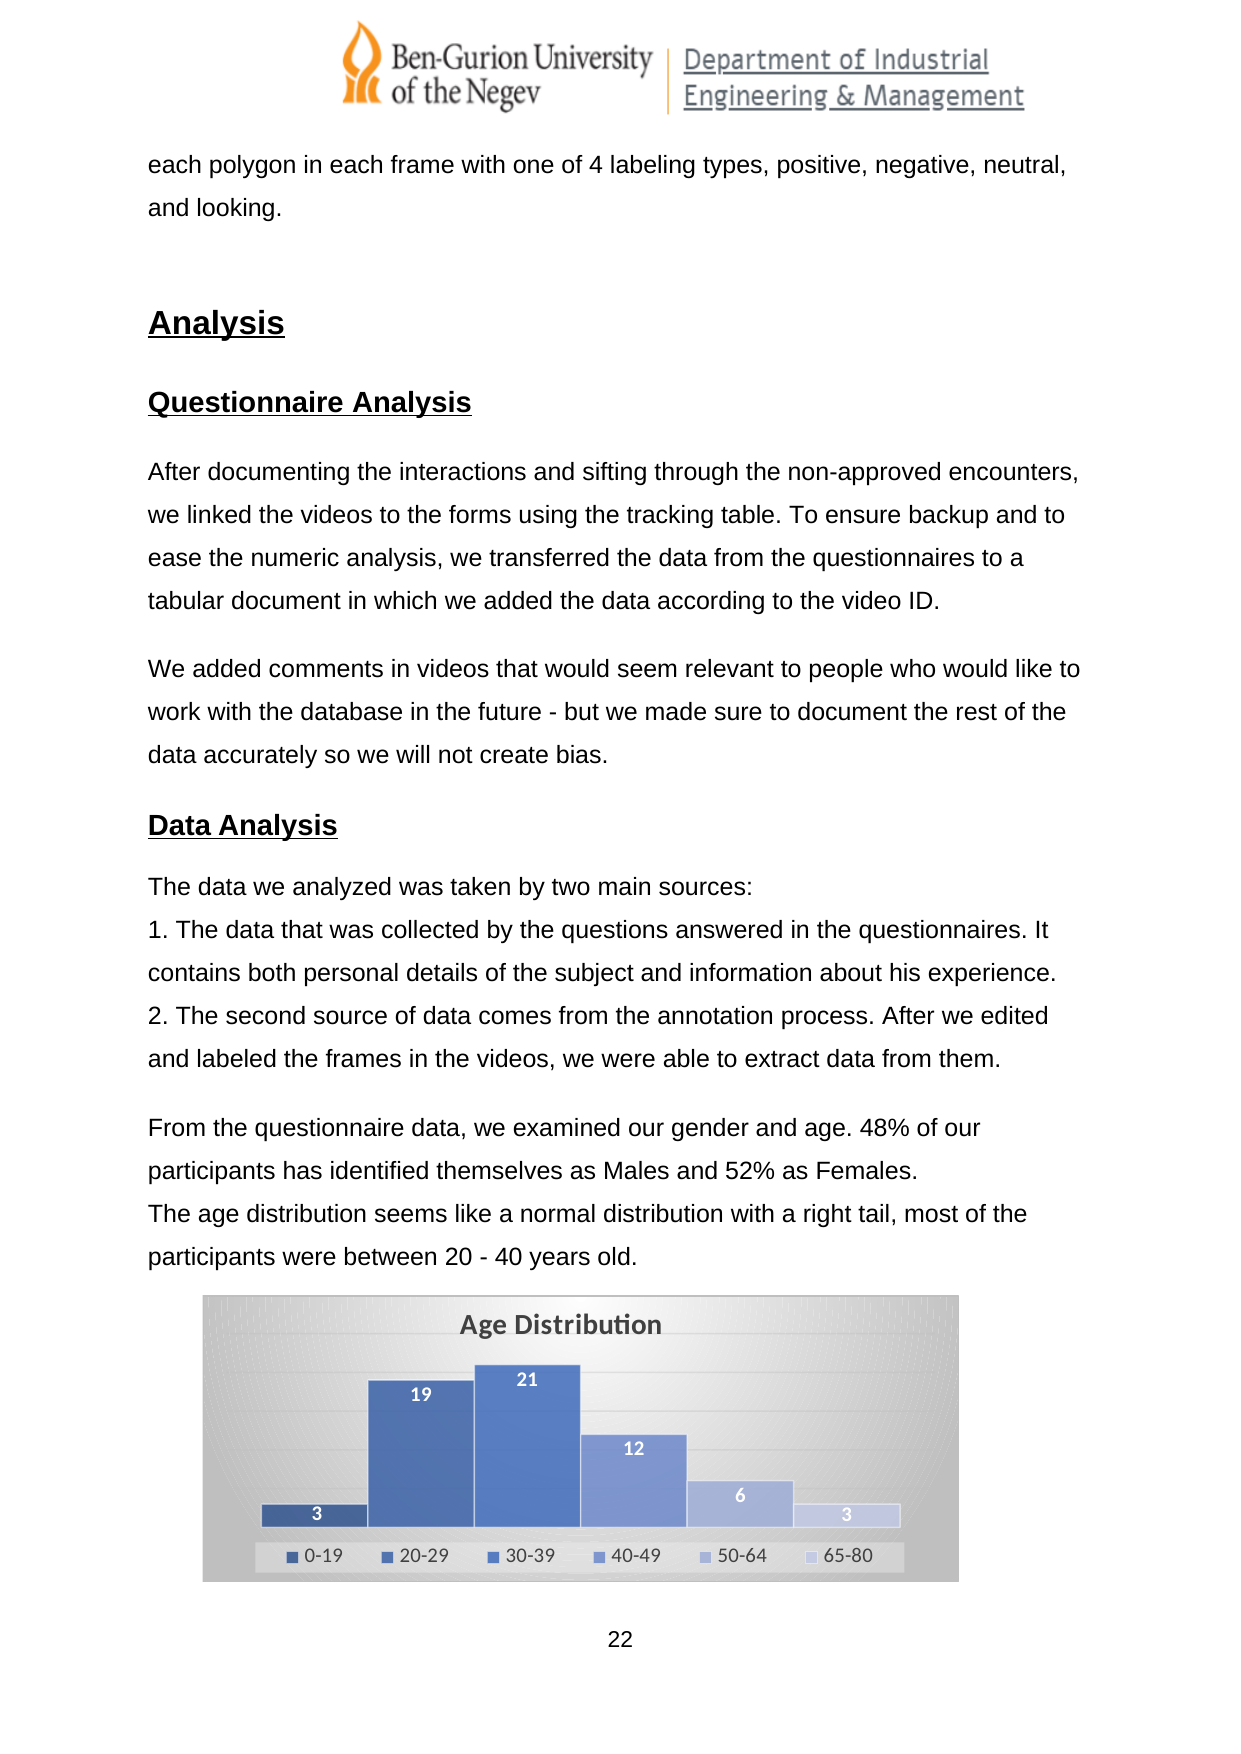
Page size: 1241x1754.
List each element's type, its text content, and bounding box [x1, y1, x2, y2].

text From the questionnaire data, we examined our gender and age. 48% of our participants has identified themselves as Males and 52% as Females. The age distribution seems like a normal distribution with a right tail, most of the participants were between 20 - 40 years old. [148, 1113, 1093, 1271]
picture [336, 19, 1043, 121]
text Analysis [148, 303, 1093, 341]
text Data Analysis [148, 808, 1093, 842]
text The data we analyzed was taken by two main sources: 1. The data that was collected by the questions answered in the questionnaires. It contains both personal details of the subject and information about his experience. 2. The second source of data comes from the annotation process. After we edited and labeled the frames in the videos, we were able to extract data from them. [148, 872, 1093, 1073]
text We added comments in videos that would seem relevant to people who would like to work with the database in the future - but we made sure to document the rest of the data accurately so we will not create bias. [148, 654, 1093, 769]
text After documenting the interactions and sifting through the non-approved encounters, we linked the videos to the forms using the tracking table. To ensure backup and to ease the numeric analysis, we transferred the data from the questionnaires to a tabular document in which we added the data according to the video ID. [148, 457, 1093, 615]
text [148, 150, 1093, 264]
text Questionnaire Analysis [148, 385, 1093, 419]
